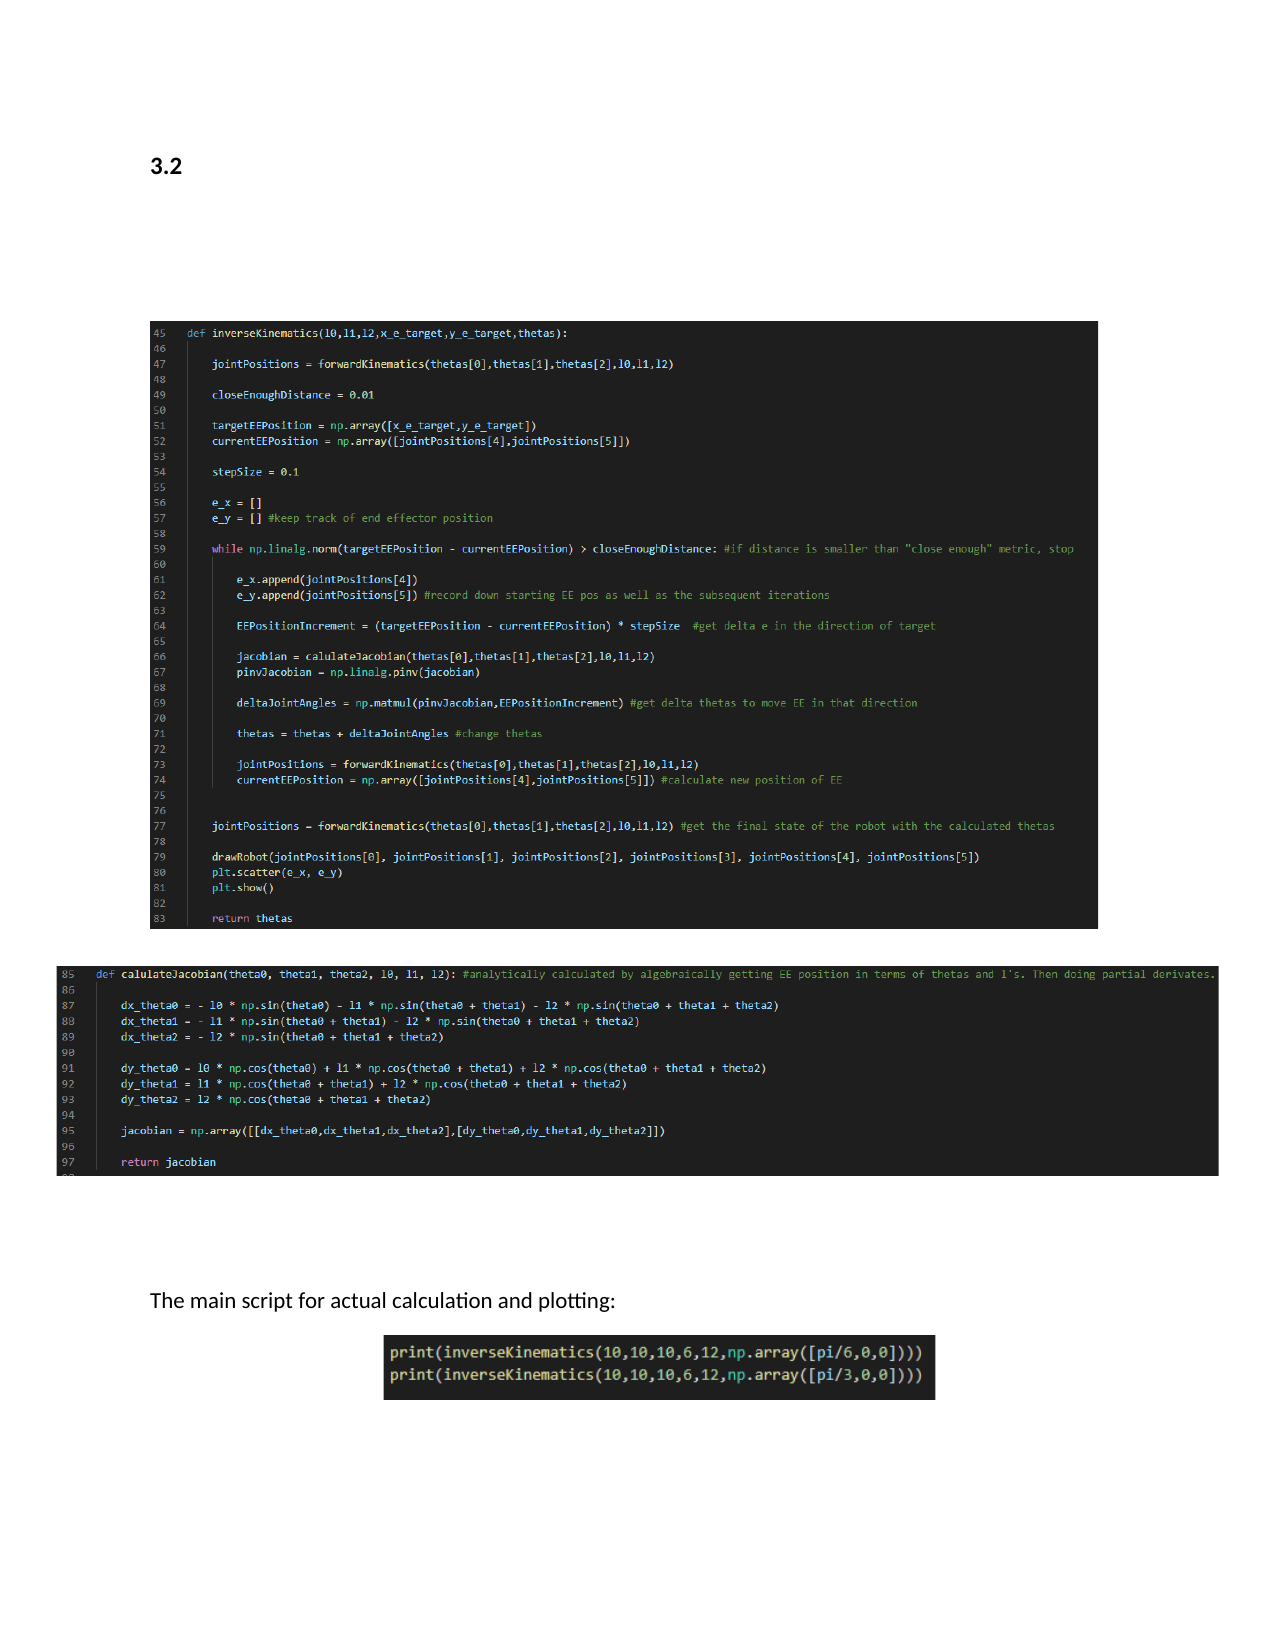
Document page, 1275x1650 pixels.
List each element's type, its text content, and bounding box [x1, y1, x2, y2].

text 3.2 [150, 150, 1125, 181]
picture [150, 321, 1099, 929]
picture [383, 1335, 936, 1400]
picture [56, 966, 1219, 1176]
text The main script for actual calculation and plotting: [150, 1286, 1125, 1314]
